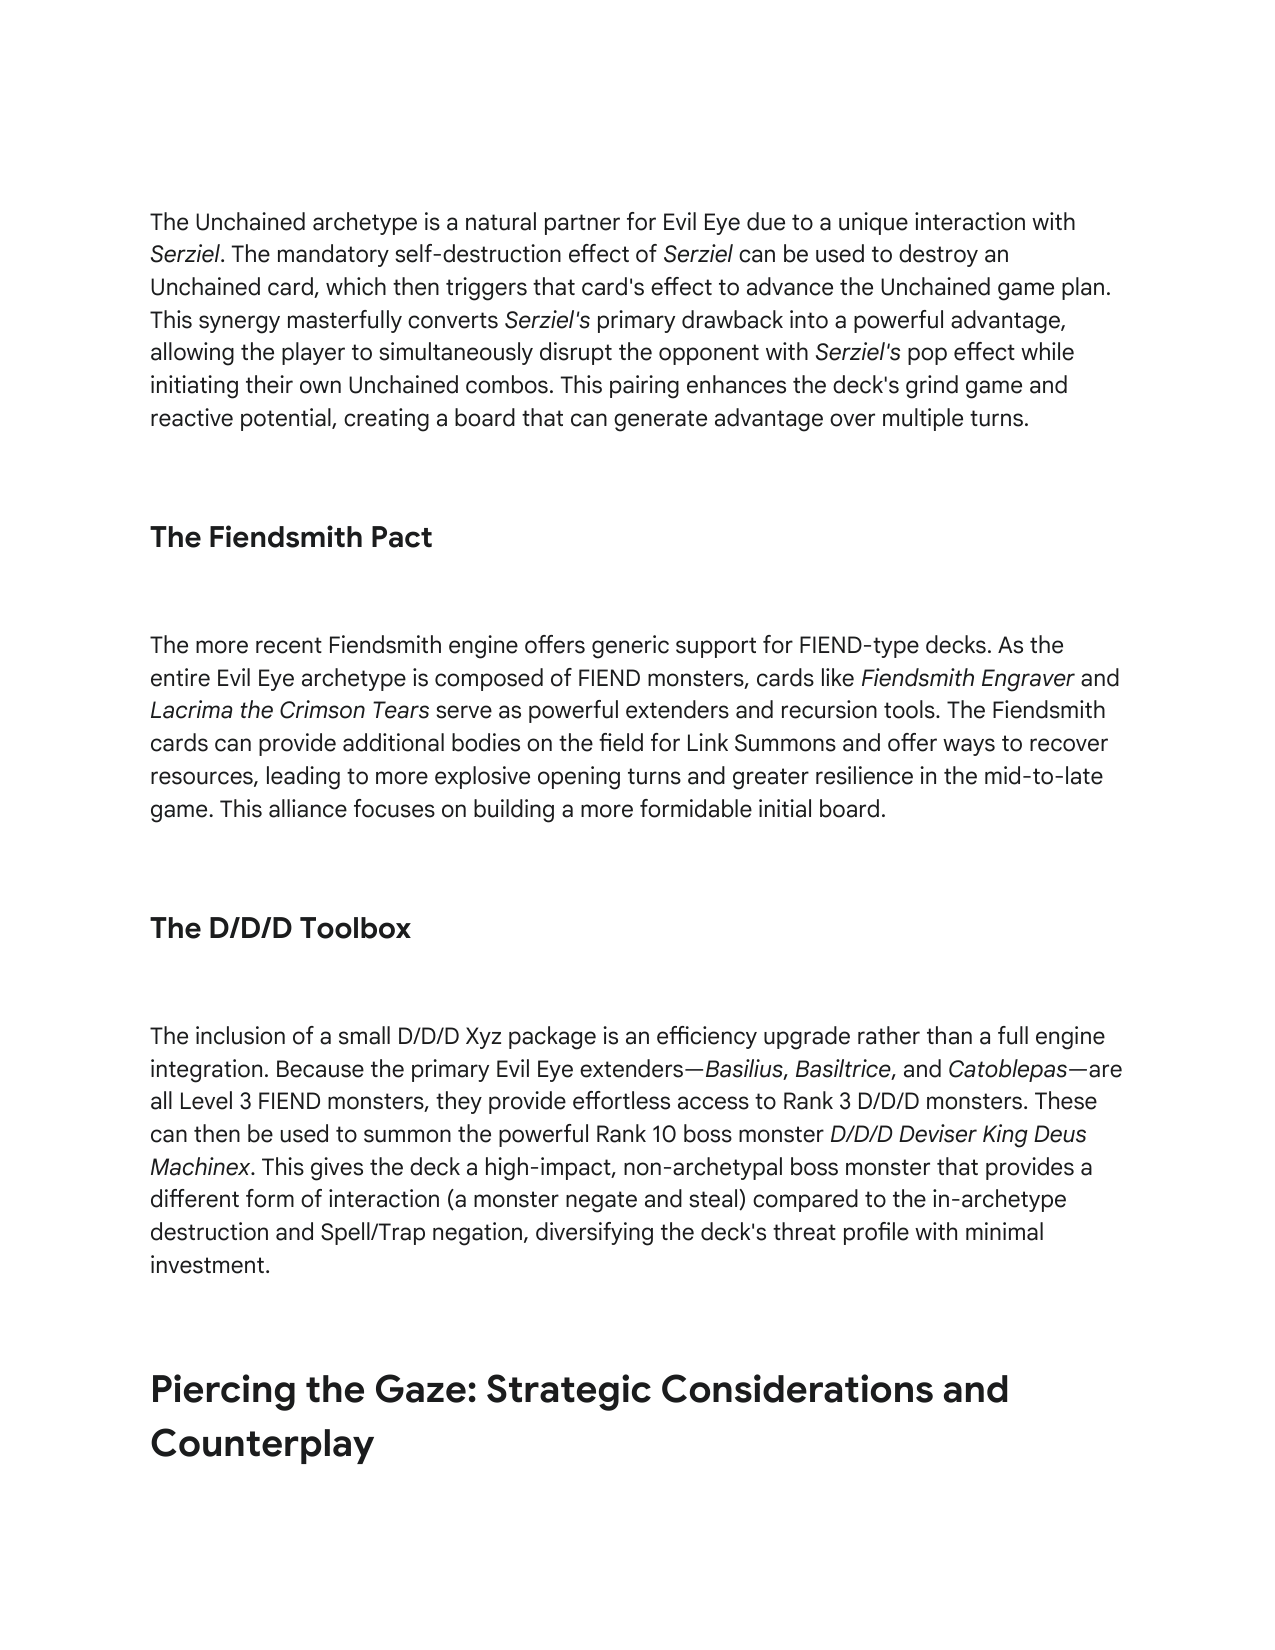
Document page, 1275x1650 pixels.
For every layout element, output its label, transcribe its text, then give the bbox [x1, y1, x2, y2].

text The Unchained archetype is a natural partner for Evil Eye due to a unique interaction with Serziel. The mandatory self-destruction effect of Serziel can be used to destroy an Unchained card, which then triggers that card's effect to advance the Unchained game plan. This synergy masterfully converts Serziel's primary drawback into a powerful advantage, allowing the player to simultaneously disrupt the opponent with Serziel's pop effect while initiating their own Unchained combos. This pairing enhances the deck's grind game and reactive potential, creating a board that can generate advantage over multiple turns. [150, 208, 1125, 433]
subtitle The Fiendsmith Pact [150, 519, 1125, 556]
text The more recent Fiendsmith engine offers generic support for FIEND-type decks. As the entire Evil Eye archetype is composed of FIEND monsters, cards like Fiendsmith Engraver and Lacrima the Crimson Tears serve as powerful extenders and recursion tools. The Fiendsmith cards can provide additional bodies on the field for Link Summons and offer ways to recover resources, leading to more explosive opening turns and greater resilience in the mid-to-late game. This alliance focuses on building a more formidable initial board. [150, 631, 1125, 823]
text The inclusion of a small D/D/D Xyz package is an efficiency upgrade rather than a full engine integration. Because the primary Evil Eye extenders—Basilius, Basiltrice, and Catoblepas—are all Level 3 FIEND monsters, they provide effortless access to Rank 3 D/D/D monsters. These can then be used to summon the powerful Rank 10 boss monster D/D/D Deviser King Deus Machinex. This gives the deck a high-impact, non-archetypal boss monster that provides a different form of interaction (a monster negate and steal) compared to the in-archetype destruction and Spell/Trap negation, diversifying the deck's threat profile with minimal investment. [150, 1022, 1125, 1280]
subtitle Piercing the Gaze: Strategic Considerations and Counterplay [150, 1366, 1125, 1467]
subtitle The D/D/D Toolbox [150, 910, 1125, 947]
